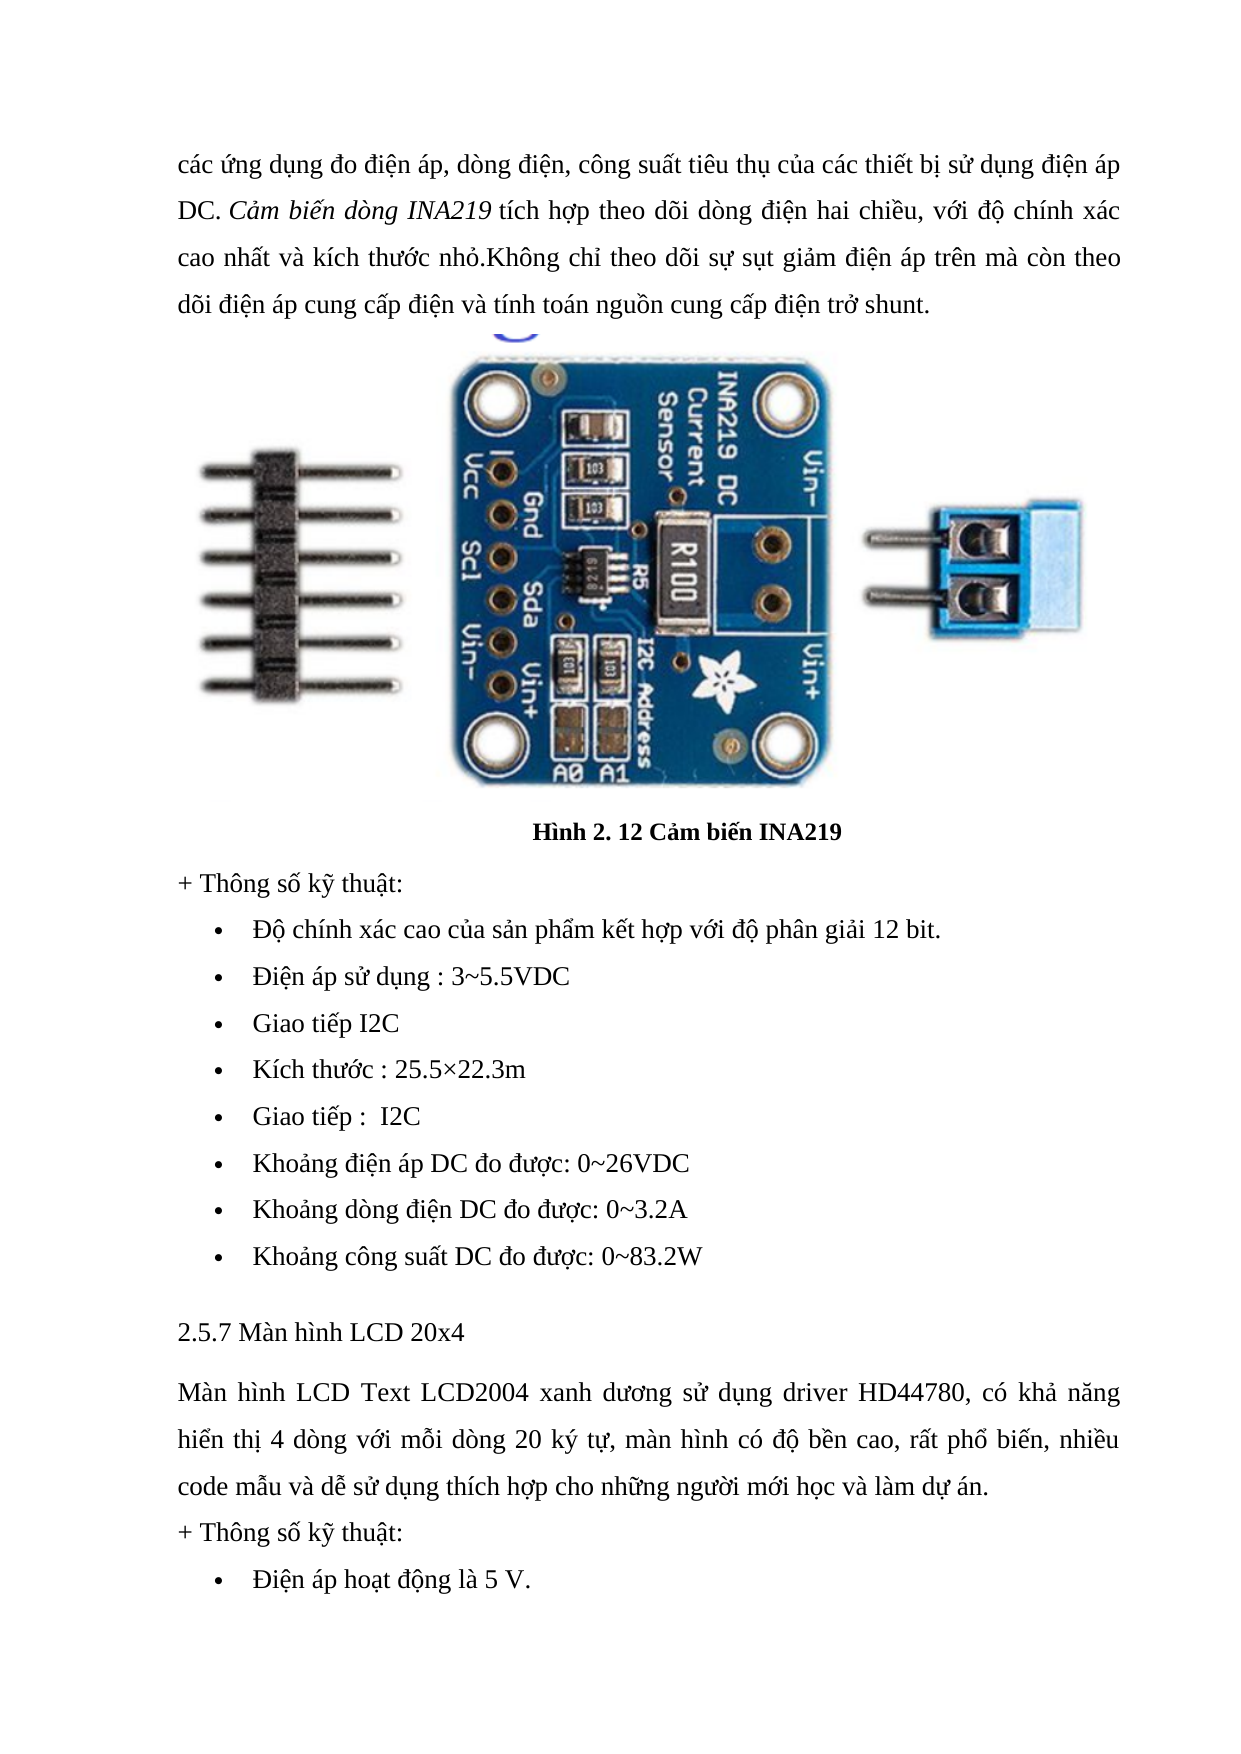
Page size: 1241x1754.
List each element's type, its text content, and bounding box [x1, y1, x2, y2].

subtitle 2.5.7 Màn hình LCD 20x4 [177, 1316, 1122, 1347]
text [177, 148, 1122, 319]
text Màn hình LCD Text LCD2004 xanh dương sử dụng driver HD44780, có khả năng hiển thị 4 dòng với mỗi dòng 20 ký tự, màn hình có độ bền cao, rất phổ biến, nhiều code mẫu và dễ sử dụng thích hợp cho những người mới học và làm dự án. [177, 1376, 1122, 1501]
list Độ chính xác cao của sản phẩm kết hợp với độ phân giải 12 bit. [215, 914, 1122, 945]
list Khoảng công suất DC đo được: 0~83.2W [215, 1240, 1122, 1271]
text + Thông số kỹ thuật: [177, 867, 1122, 898]
picture [180, 334, 1119, 802]
list Kích thước : 25.5×22.3m [215, 1054, 1122, 1085]
list Giao tiếp I2C [215, 1007, 1122, 1038]
list Khoảng dòng điện DC đo được: 0~3.2A [215, 1194, 1122, 1225]
list Khoảng điện áp DC đo được: 0~26VDC [215, 1147, 1122, 1178]
list Giao tiếp : I2C [215, 1100, 1122, 1131]
list Điện áp sử dụng : 3~5.5VDC [215, 960, 1122, 991]
text + Thông số kỹ thuật: [177, 1516, 1122, 1548]
list Điện áp hoạt động là 5 V. [215, 1563, 1122, 1594]
